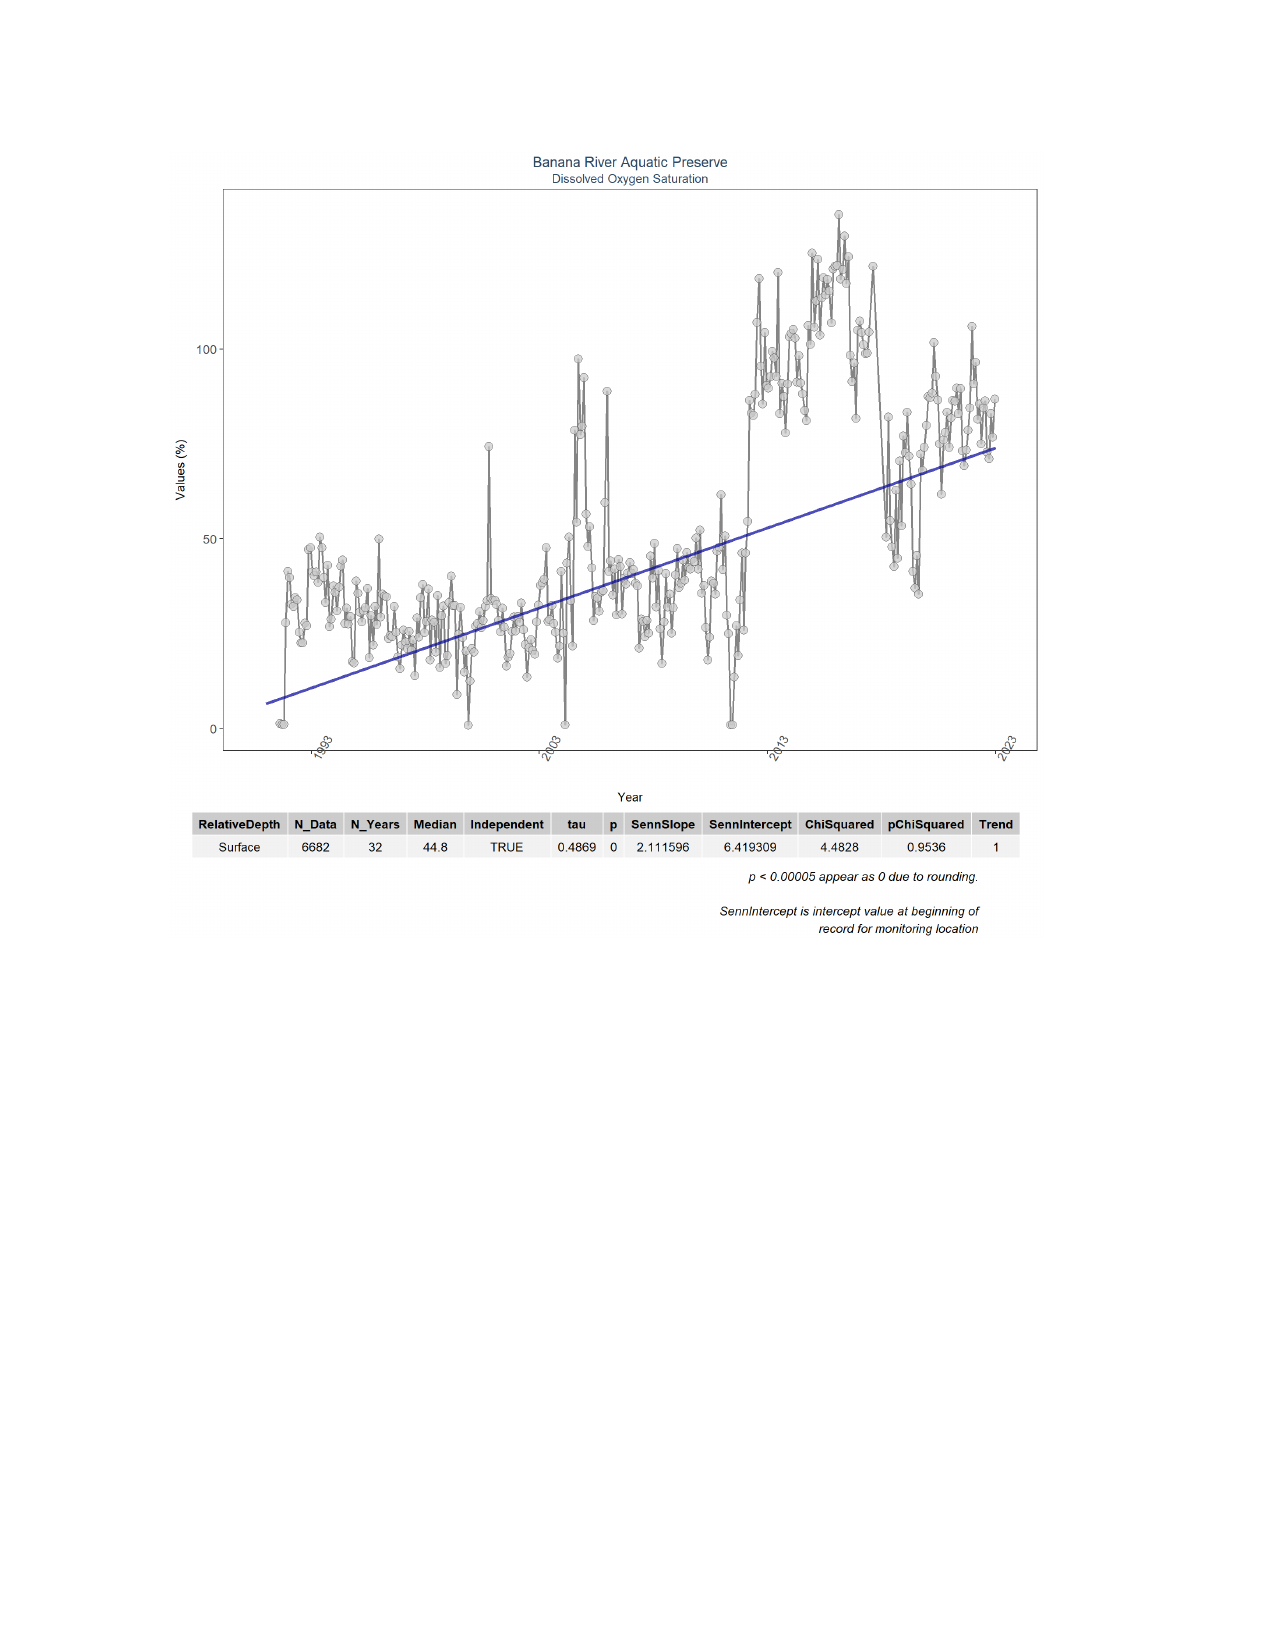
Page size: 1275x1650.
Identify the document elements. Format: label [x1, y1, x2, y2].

picture [168, 150, 1044, 938]
